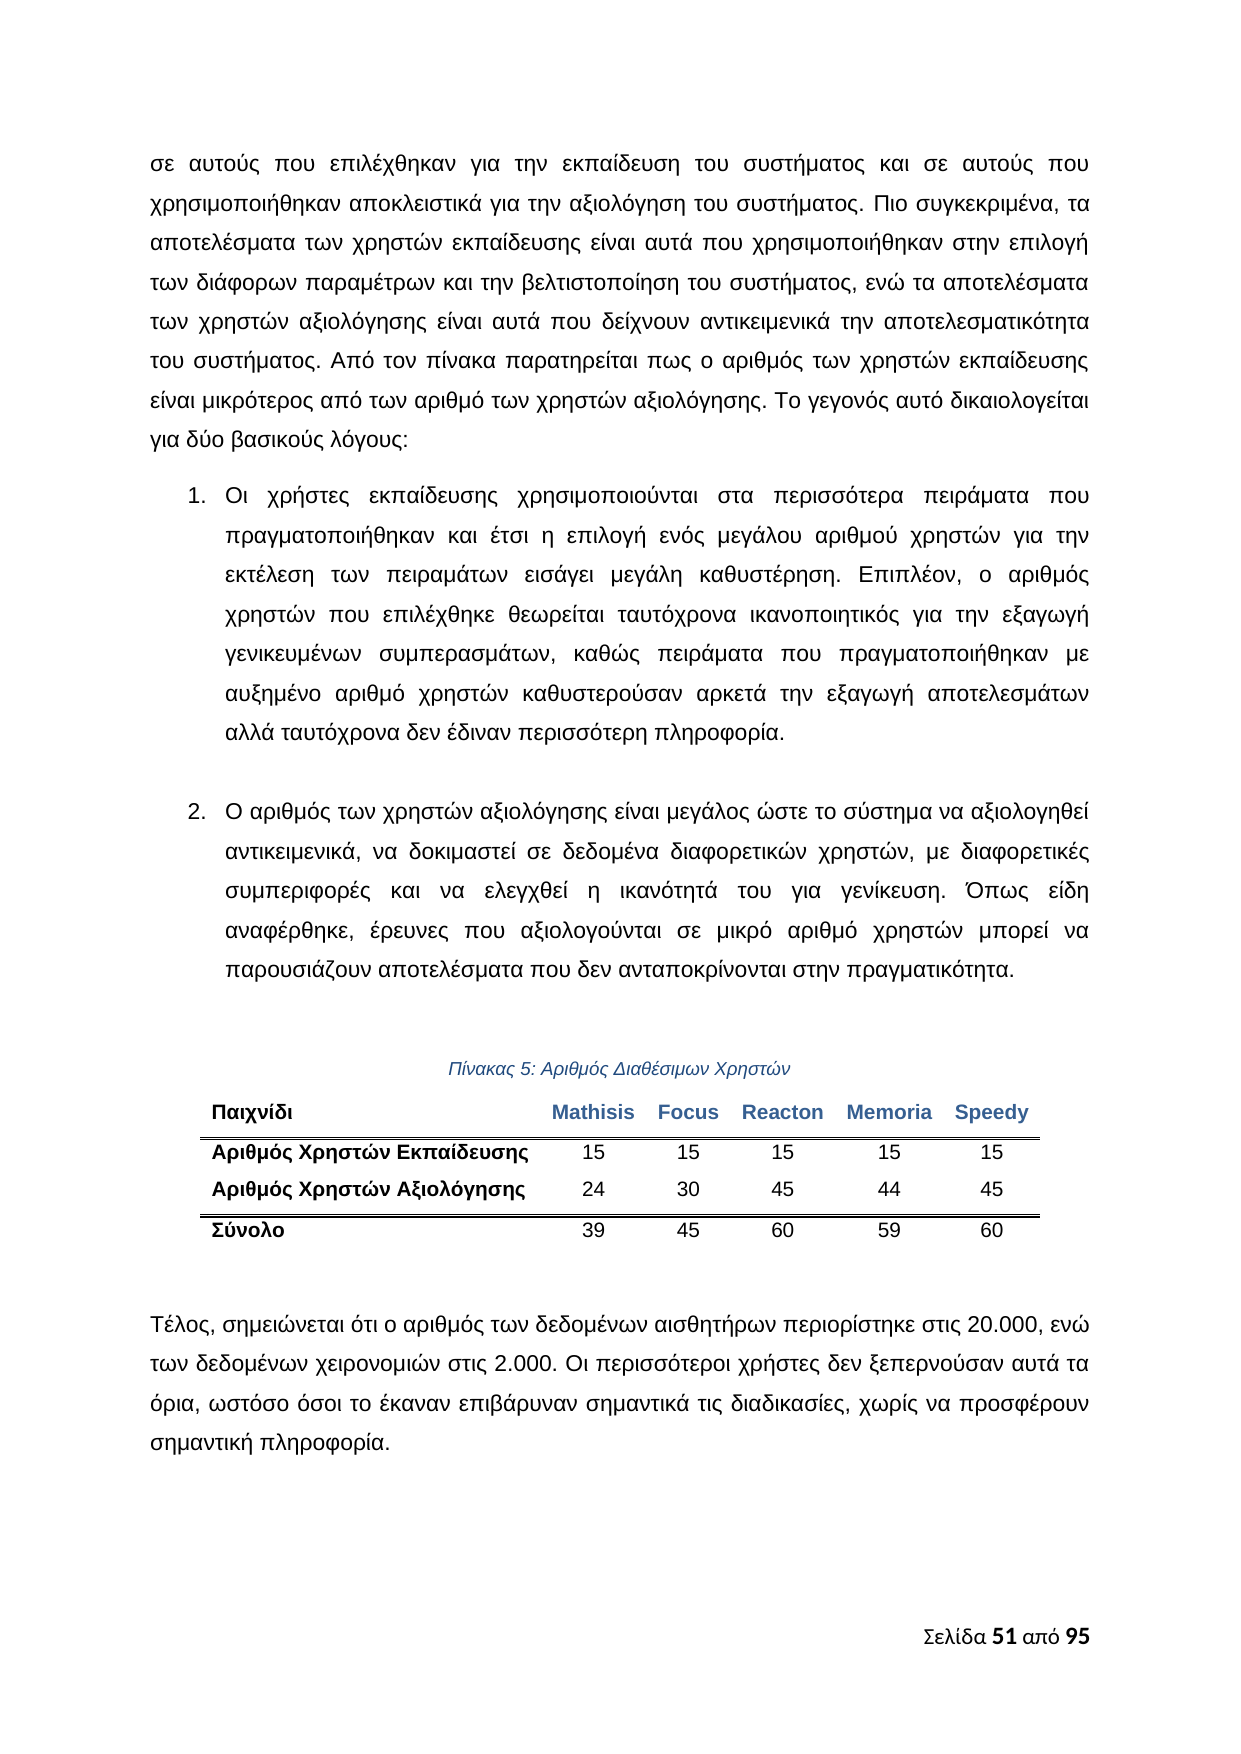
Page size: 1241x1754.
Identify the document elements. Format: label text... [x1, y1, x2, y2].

table_cell 24 [540, 1177, 646, 1214]
table_cell 30 [646, 1177, 730, 1214]
table_cell 59 [835, 1218, 943, 1254]
text Τέλος, σημειώνεται ότι ο αριθμός των δεδομένων αισθητήρων περιορίστηκε στις 20.000, ενώ των δεδομένων χειρονομιών στις 2.000. Οι περισσότεροι χρήστες δεν ξεπερνούσαν αυτά τα όρια, ωστόσο όσοι το έκαναν επιβάρυναν σημαντικά τις διαδικασίες, χωρίς να προσφέρουν σημαντική πληροφορία. [150, 1311, 1090, 1455]
table_cell Σύνολο [200, 1218, 540, 1254]
table_cell 15 [835, 1140, 943, 1177]
table_cell Αριθμός Χρηστών Εκπαίδευσης [200, 1140, 540, 1177]
table_header Focus [646, 1100, 730, 1137]
table_cell 44 [835, 1177, 943, 1214]
text Πίνακας 5: Αριθμός Διαθέσιμων Χρηστών [150, 1057, 1090, 1079]
table_cell 45 [730, 1177, 835, 1214]
table_header Speedy [943, 1100, 1040, 1137]
table_cell 15 [646, 1140, 730, 1177]
table_cell 45 [646, 1218, 730, 1254]
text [150, 150, 1090, 453]
table_cell 39 [540, 1218, 646, 1254]
list Οι χρήστες εκπαίδευσης χρησιμοποιούνται στα περισσότερα πειράματα που πραγματοποιήθηκαν και έτσι η επιλογή ενός μεγάλου αριθμού χρηστών για την εκτέλεση των πειραμάτων εισάγει μεγάλη καθυστέρηση. Επιπλέον, ο αριθμός χρηστών που επιλέχθηκε θεωρείται ταυτόχρονα ικανοποιητικός για την εξαγωγή γενικευμένων συμπερασμάτων, καθώς πειράματα που πραγματοποιήθηκαν με αυξημένο αριθμό χρηστών καθυστερούσαν αρκετά την εξαγωγή αποτελεσμάτων αλλά ταυτόχρονα δεν έδιναν περισσότερη πληροφορία. [187, 482, 1090, 746]
table_header Reacton [730, 1100, 835, 1137]
table_header Mathisis [540, 1100, 646, 1137]
table_cell 15 [540, 1140, 646, 1177]
table_cell 15 [943, 1140, 1040, 1177]
table_cell 45 [943, 1177, 1040, 1214]
table_header Παιχνίδι [200, 1100, 540, 1137]
list Ο αριθμός των χρηστών αξιολόγησης είναι μεγάλος ώστε το σύστημα να αξιολογηθεί αντικειμενικά, να δοκιμαστεί σε δεδομένα διαφορετικών χρηστών, με διαφορετικές συμπεριφορές και να ελεγχθεί η ικανότητά του για γενίκευση. Όπως είδη αναφέρθηκε, έρευνες που αξιολογούνται σε μικρό αριθμό χρηστών μπορεί να παρουσιάζουν αποτελέσματα που δεν ανταποκρίνονται στην πραγματικότητα. [187, 798, 1090, 983]
table_cell 60 [943, 1218, 1040, 1254]
table_cell 15 [730, 1140, 835, 1177]
table_cell Αριθμός Χρηστών Αξιολόγησης [200, 1177, 540, 1214]
table_cell 60 [730, 1218, 835, 1254]
table_header Memoria [835, 1100, 943, 1137]
